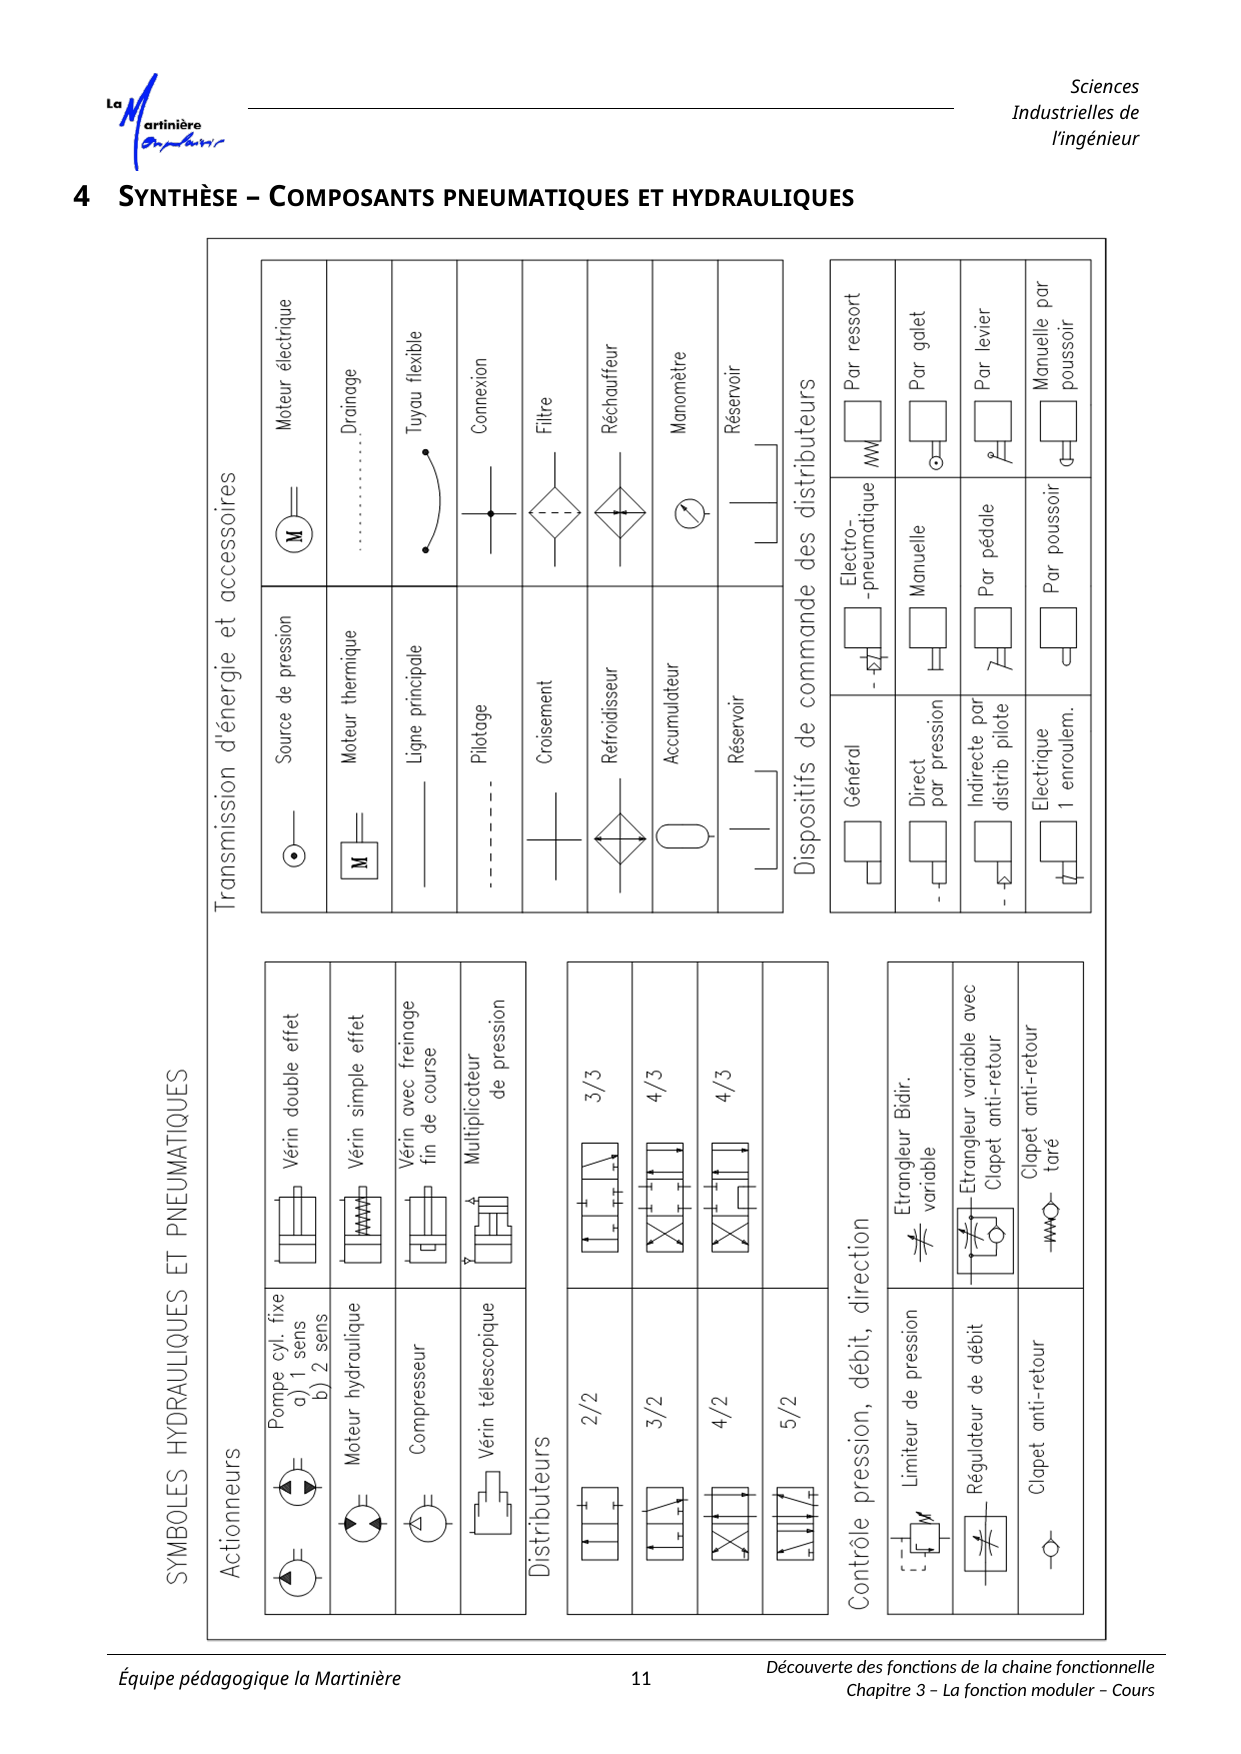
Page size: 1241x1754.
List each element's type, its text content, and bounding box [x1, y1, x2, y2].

picture [106, 73, 225, 171]
subtitle Synthèse – Composants pneumatiques et hydrauliques [73, 176, 1152, 215]
picture [161, 233, 1109, 1644]
